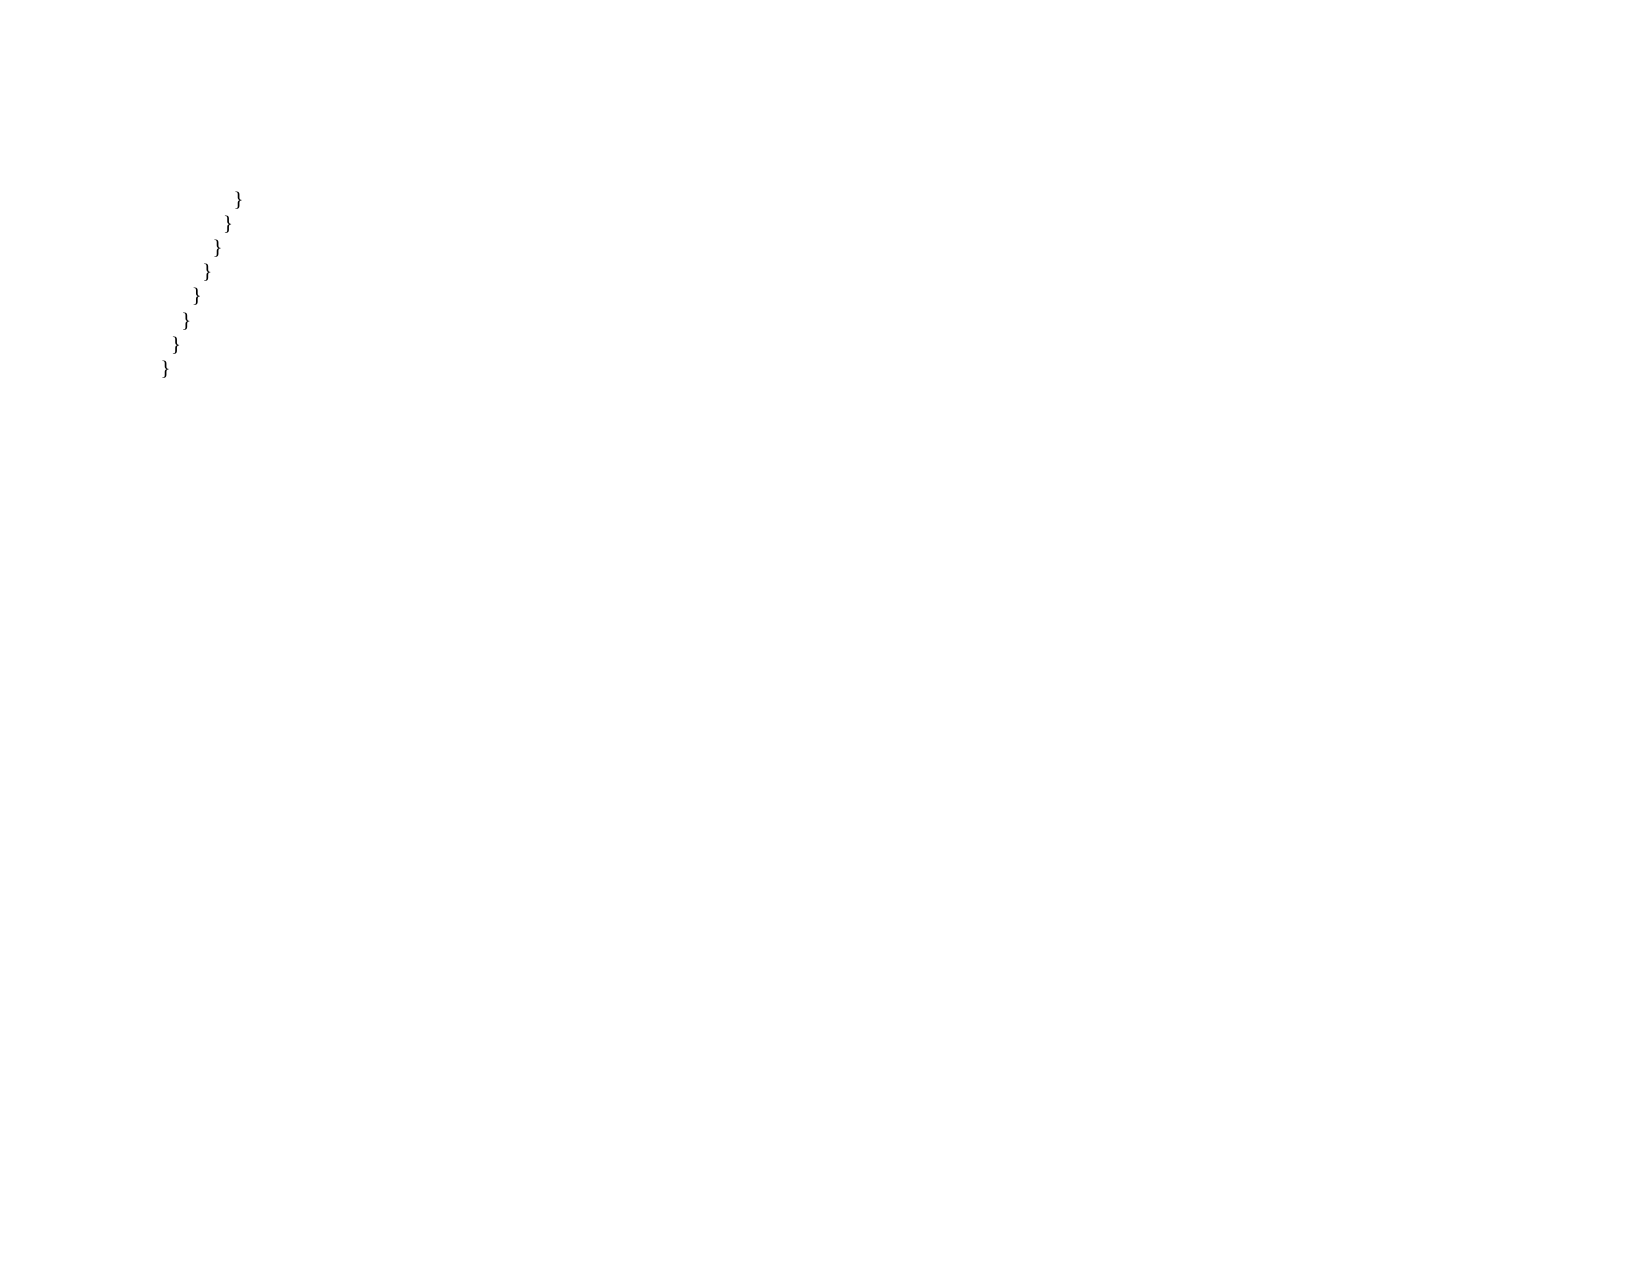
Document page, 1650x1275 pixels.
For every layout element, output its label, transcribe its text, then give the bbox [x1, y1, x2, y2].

text } [150, 235, 1500, 259]
text } [150, 307, 1500, 332]
text } [150, 187, 1500, 211]
text } [150, 211, 1500, 235]
text } [150, 332, 1500, 356]
text } [150, 356, 1500, 380]
text } [150, 283, 1500, 307]
text } [150, 259, 1500, 283]
